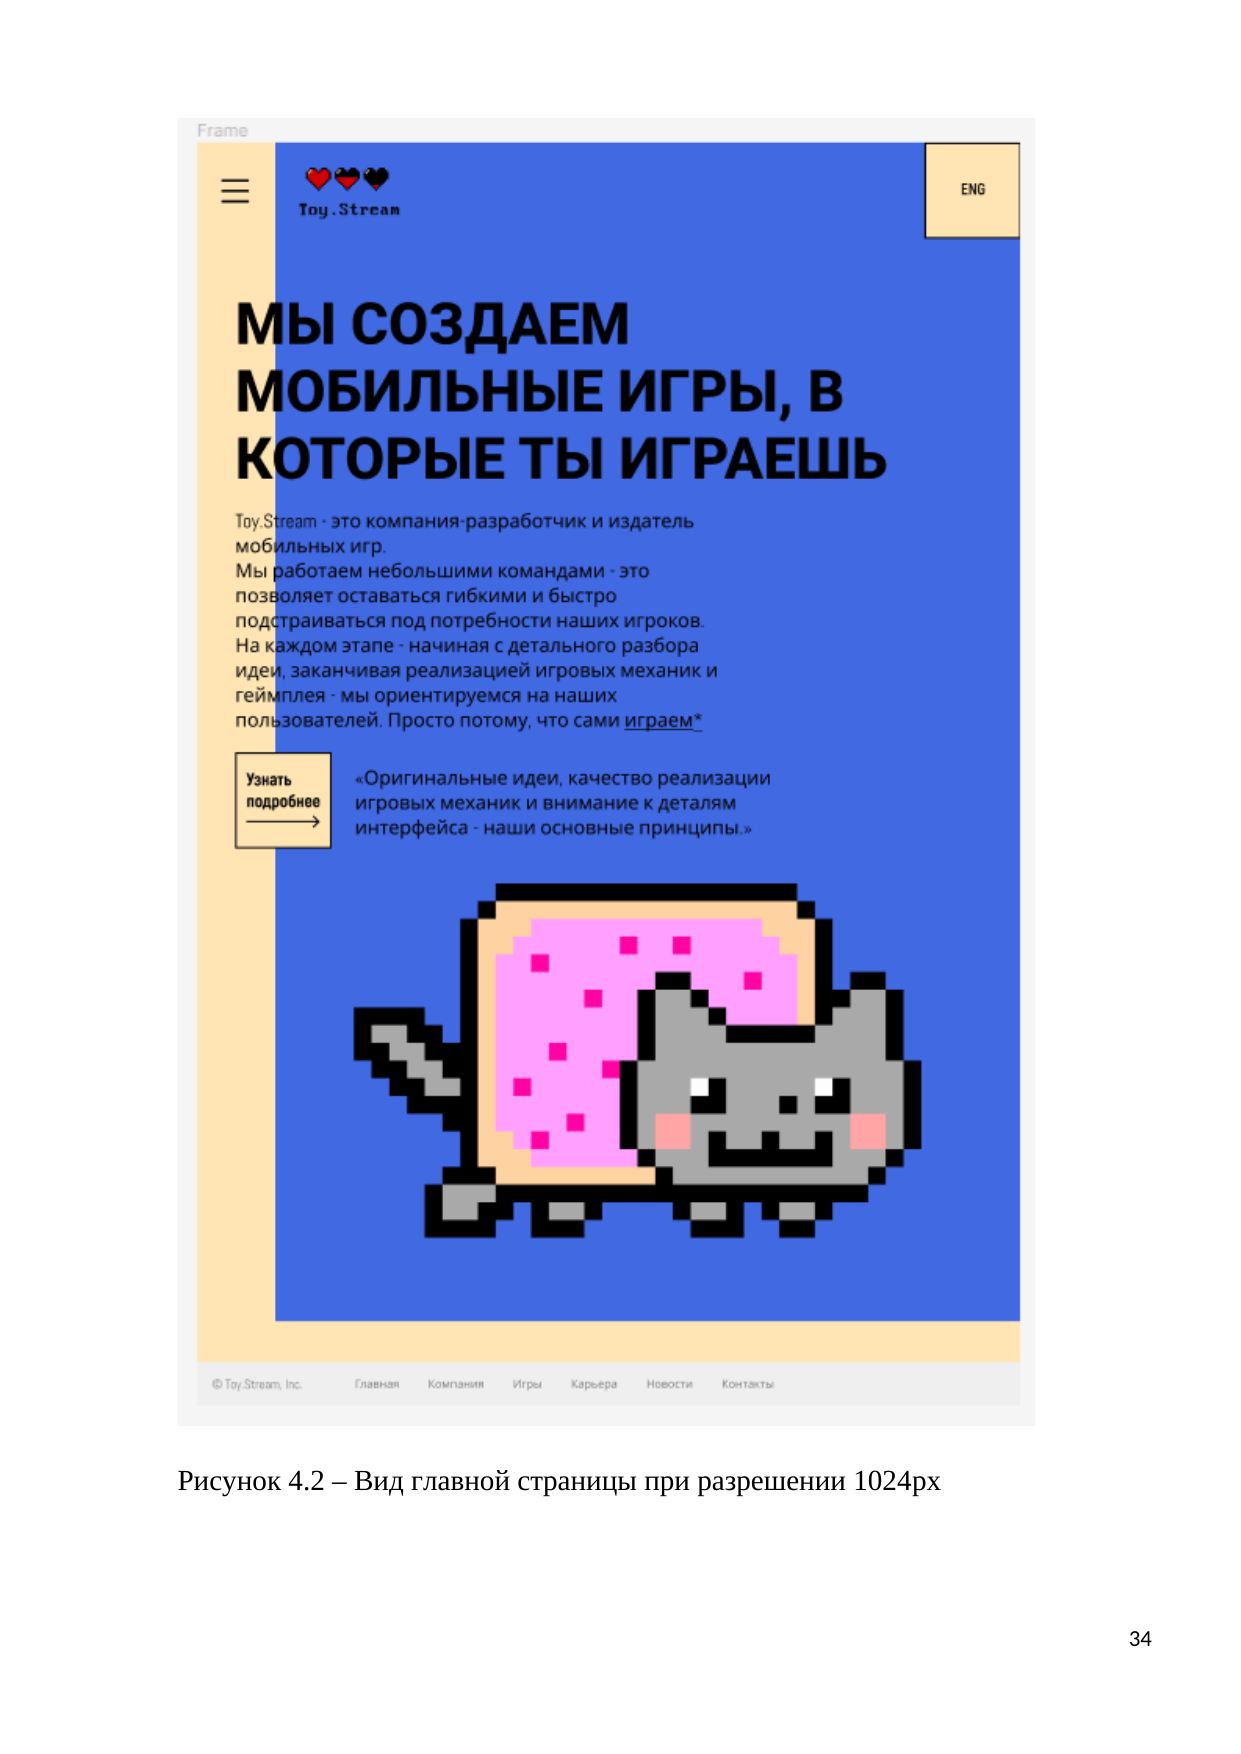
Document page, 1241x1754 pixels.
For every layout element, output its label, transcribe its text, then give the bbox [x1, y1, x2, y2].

text Рисунок 4.2 – Вид главной страницы при разрешении 1024px [177, 1463, 1152, 1497]
picture [177, 118, 1035, 1426]
